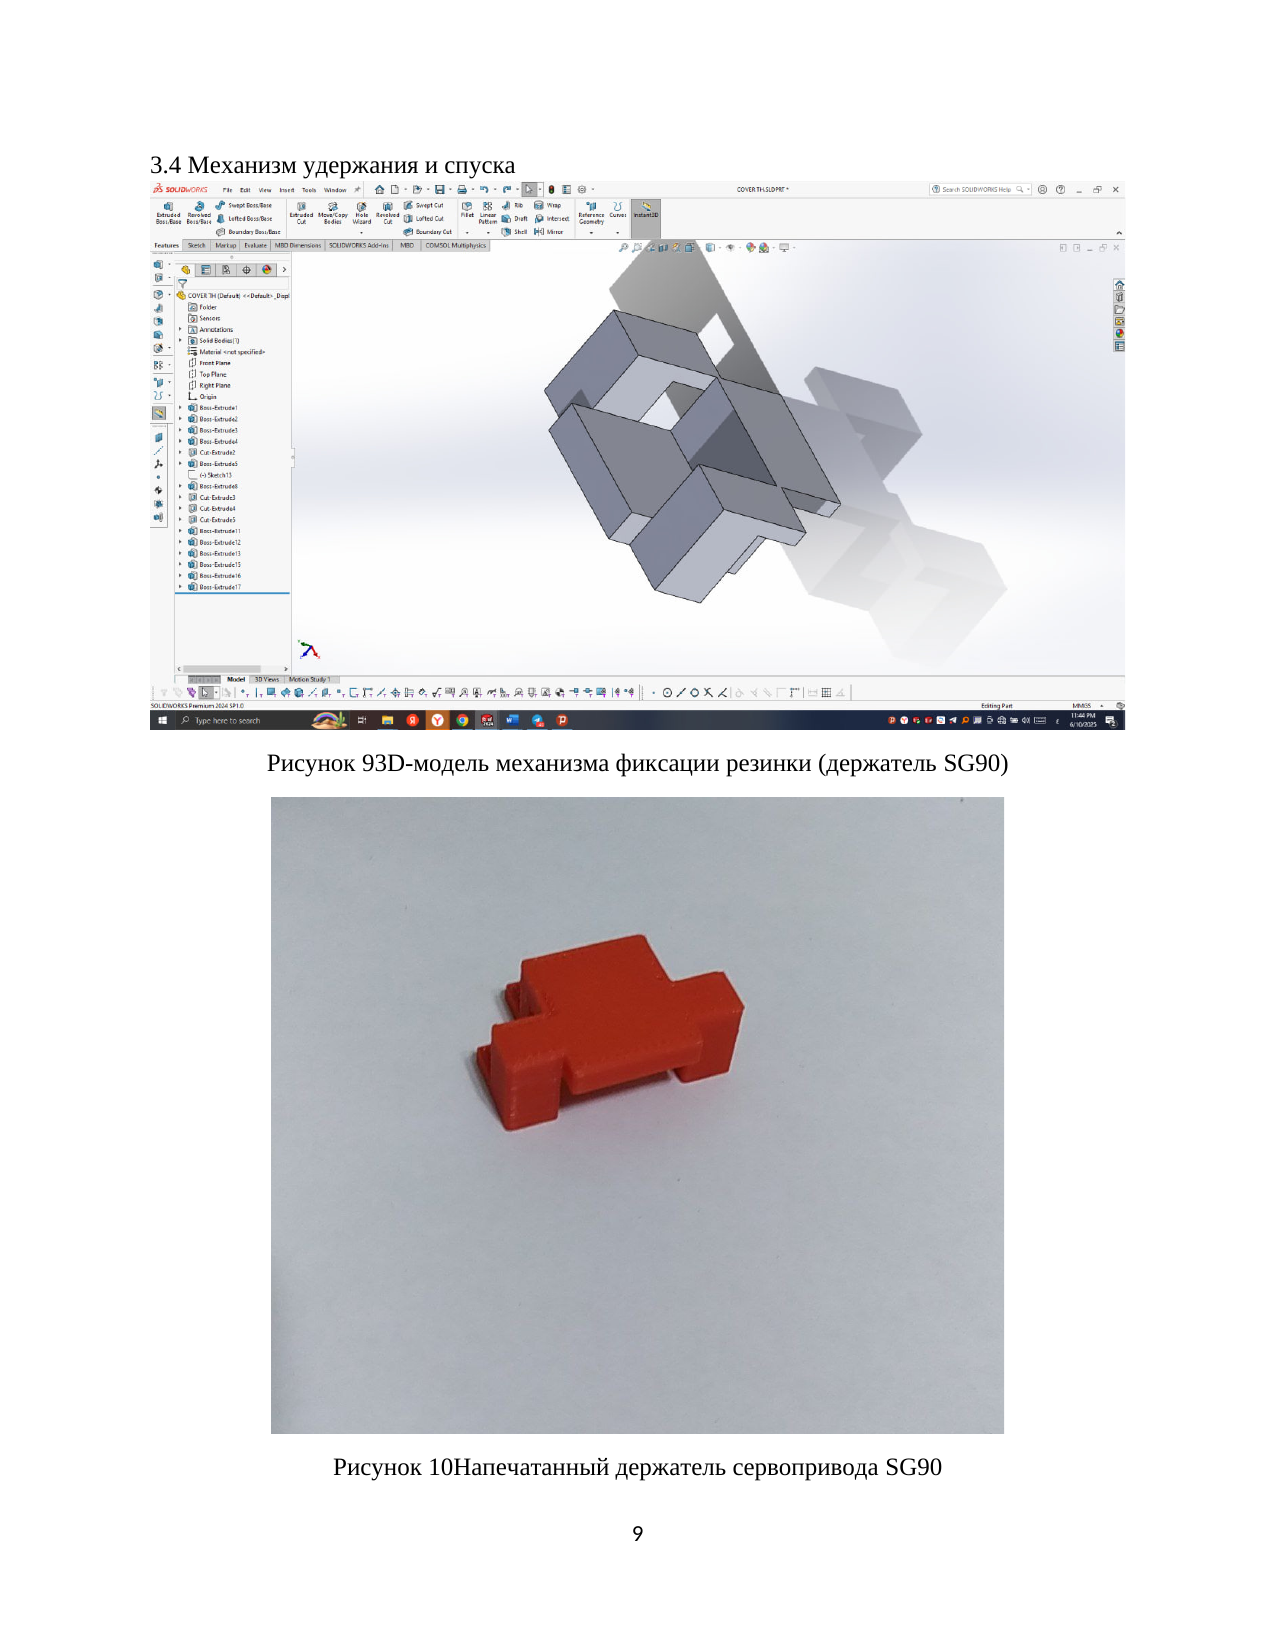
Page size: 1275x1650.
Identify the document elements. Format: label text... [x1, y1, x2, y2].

picture [271, 797, 1005, 1434]
text Рисунок 10Напечатанный держатель сервопривода SG90 [150, 1452, 1125, 1481]
text Рисунок 93D-модель механизма фиксации резинки (держатель SG90) [150, 748, 1125, 777]
picture [150, 181, 1125, 730]
subtitle 3.4 Механизм удержания и спуска [150, 150, 1125, 179]
